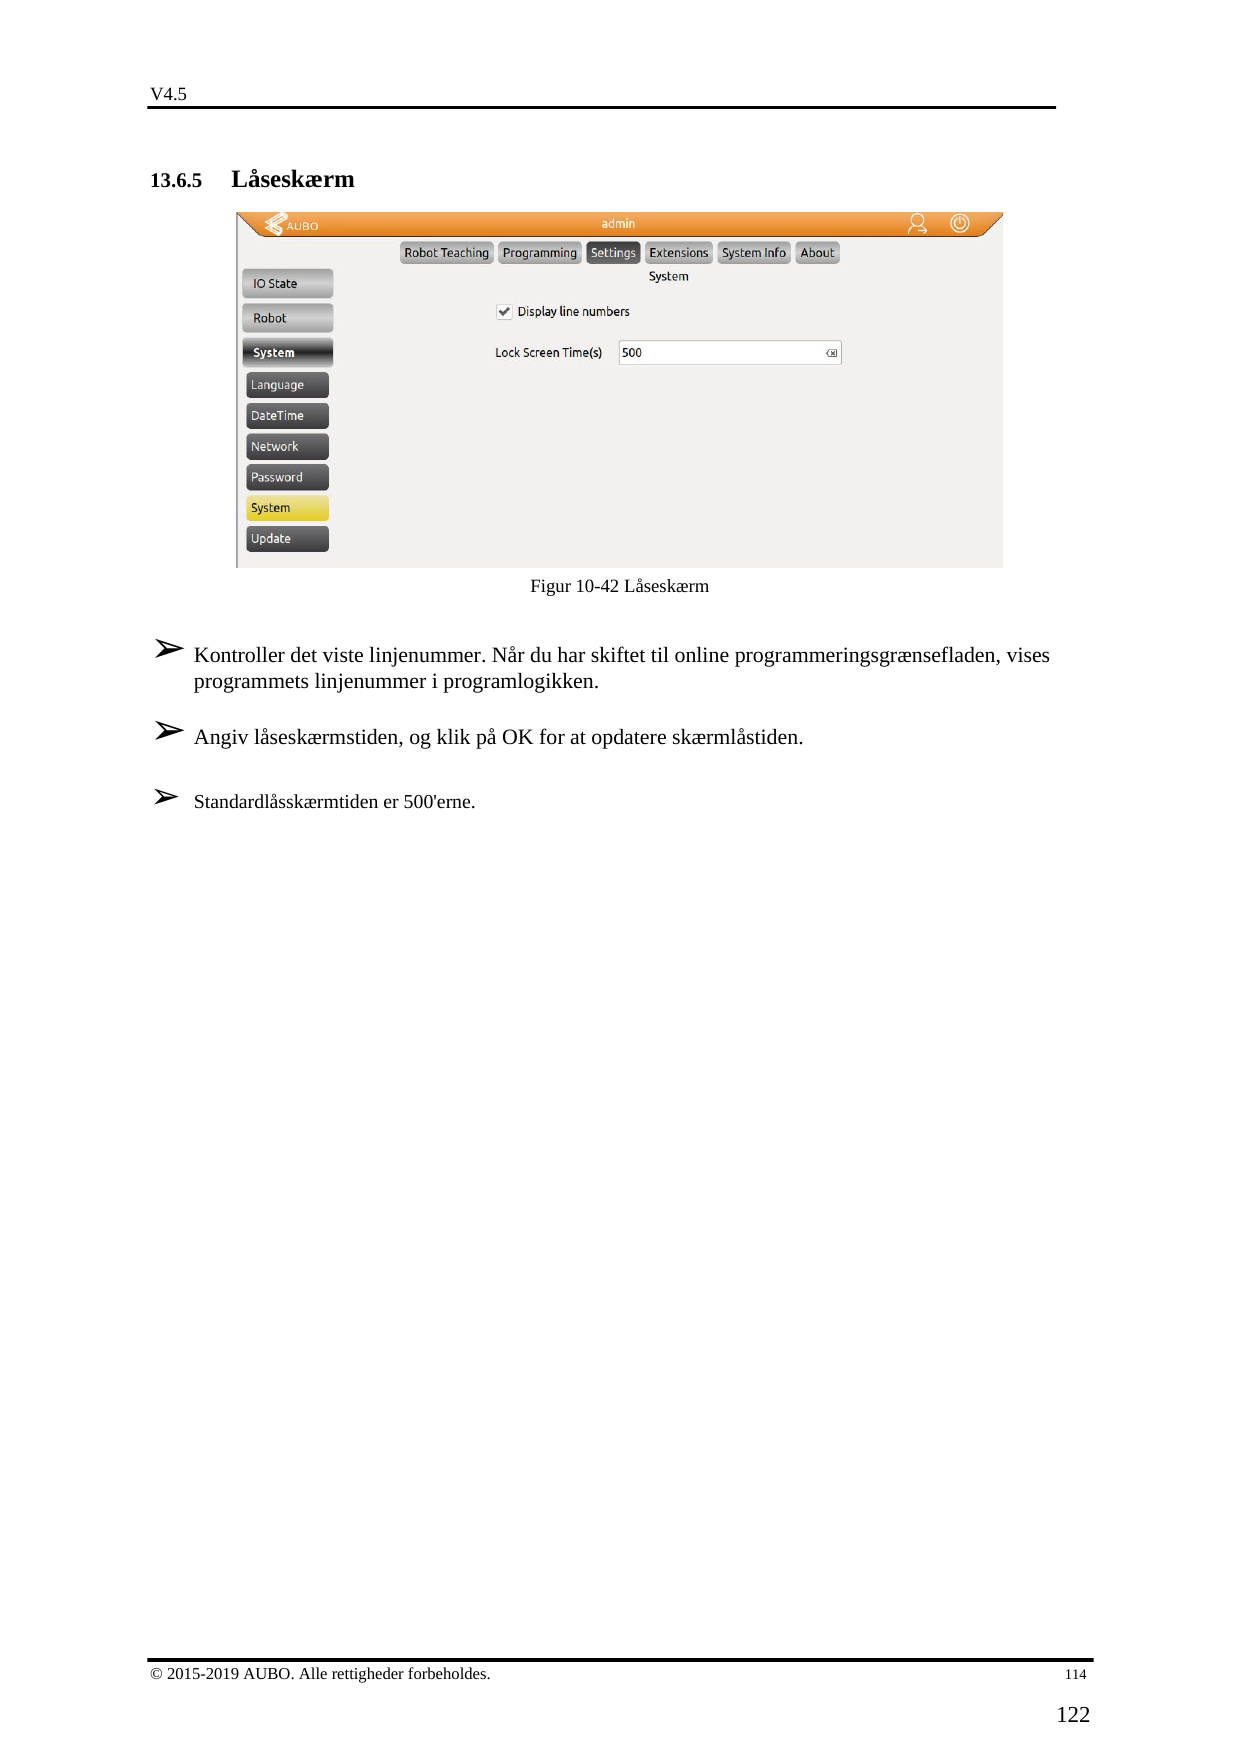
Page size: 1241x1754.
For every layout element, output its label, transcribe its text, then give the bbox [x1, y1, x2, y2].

list Kontroller det viste linjenummer. Når du har skiftet til online programmeringsgrænsefladen, vises programmets linjenummer i programlogikken. [150, 623, 1075, 693]
list Angiv låseskærmstiden, og klik på OK for at opdatere skærmlåstiden. [150, 698, 1090, 757]
text © 2015-2019 AUBO. Alle rettigheder forbeholdes. 114 [150, 1664, 1090, 1683]
list Standardlåsskærmtiden er 500'erne. [150, 778, 1090, 816]
text V4.5 [150, 83, 1090, 104]
picture [147, 1658, 1094, 1662]
text Figur 10-42 Låseskærm [150, 575, 1089, 597]
subtitle Låseskærm [150, 164, 1090, 193]
picture [235, 212, 1004, 568]
